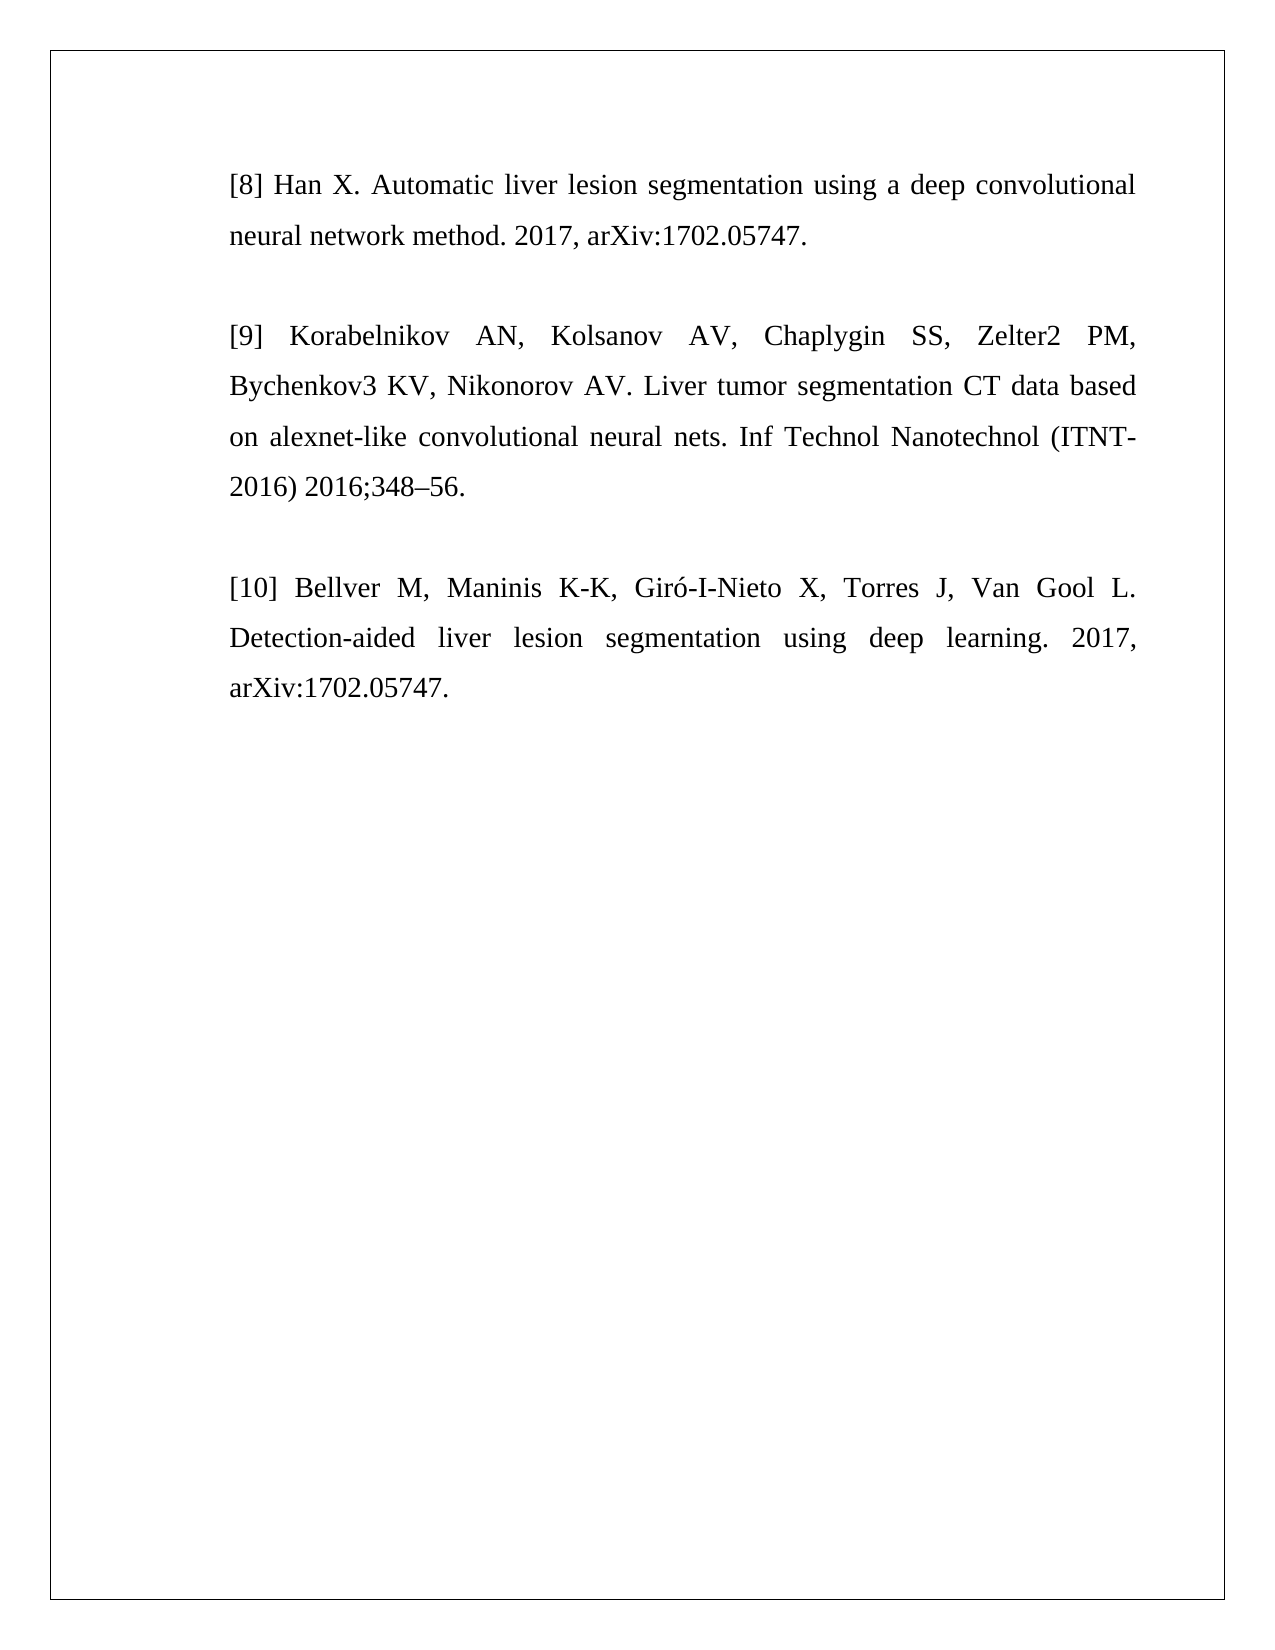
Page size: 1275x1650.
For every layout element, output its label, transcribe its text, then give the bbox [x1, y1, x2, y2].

text [9] Korabelnikov AN, Kolsanov AV, Chaplygin SS, Zelter2 PM, Bychenkov3 KV, Nikonorov AV. Liver tumor segmentation CT data based on alexnet-like convolutional neural nets. Inf Technol Nanotechnol (ITNT-2016) 2016;348–56. [229, 318, 1138, 503]
text [10] Bellver M, Maninis K-K, Giró-I-Nieto X, Torres J, Van Gool L. Detection-aided liver lesion segmentation using deep learning. 2017, arXiv:1702.05747. [229, 570, 1138, 704]
text [8] Han X. Automatic liver lesion segmentation using a deep convolutional neural network method. 2017, arXiv:1702.05747. [229, 167, 1138, 251]
